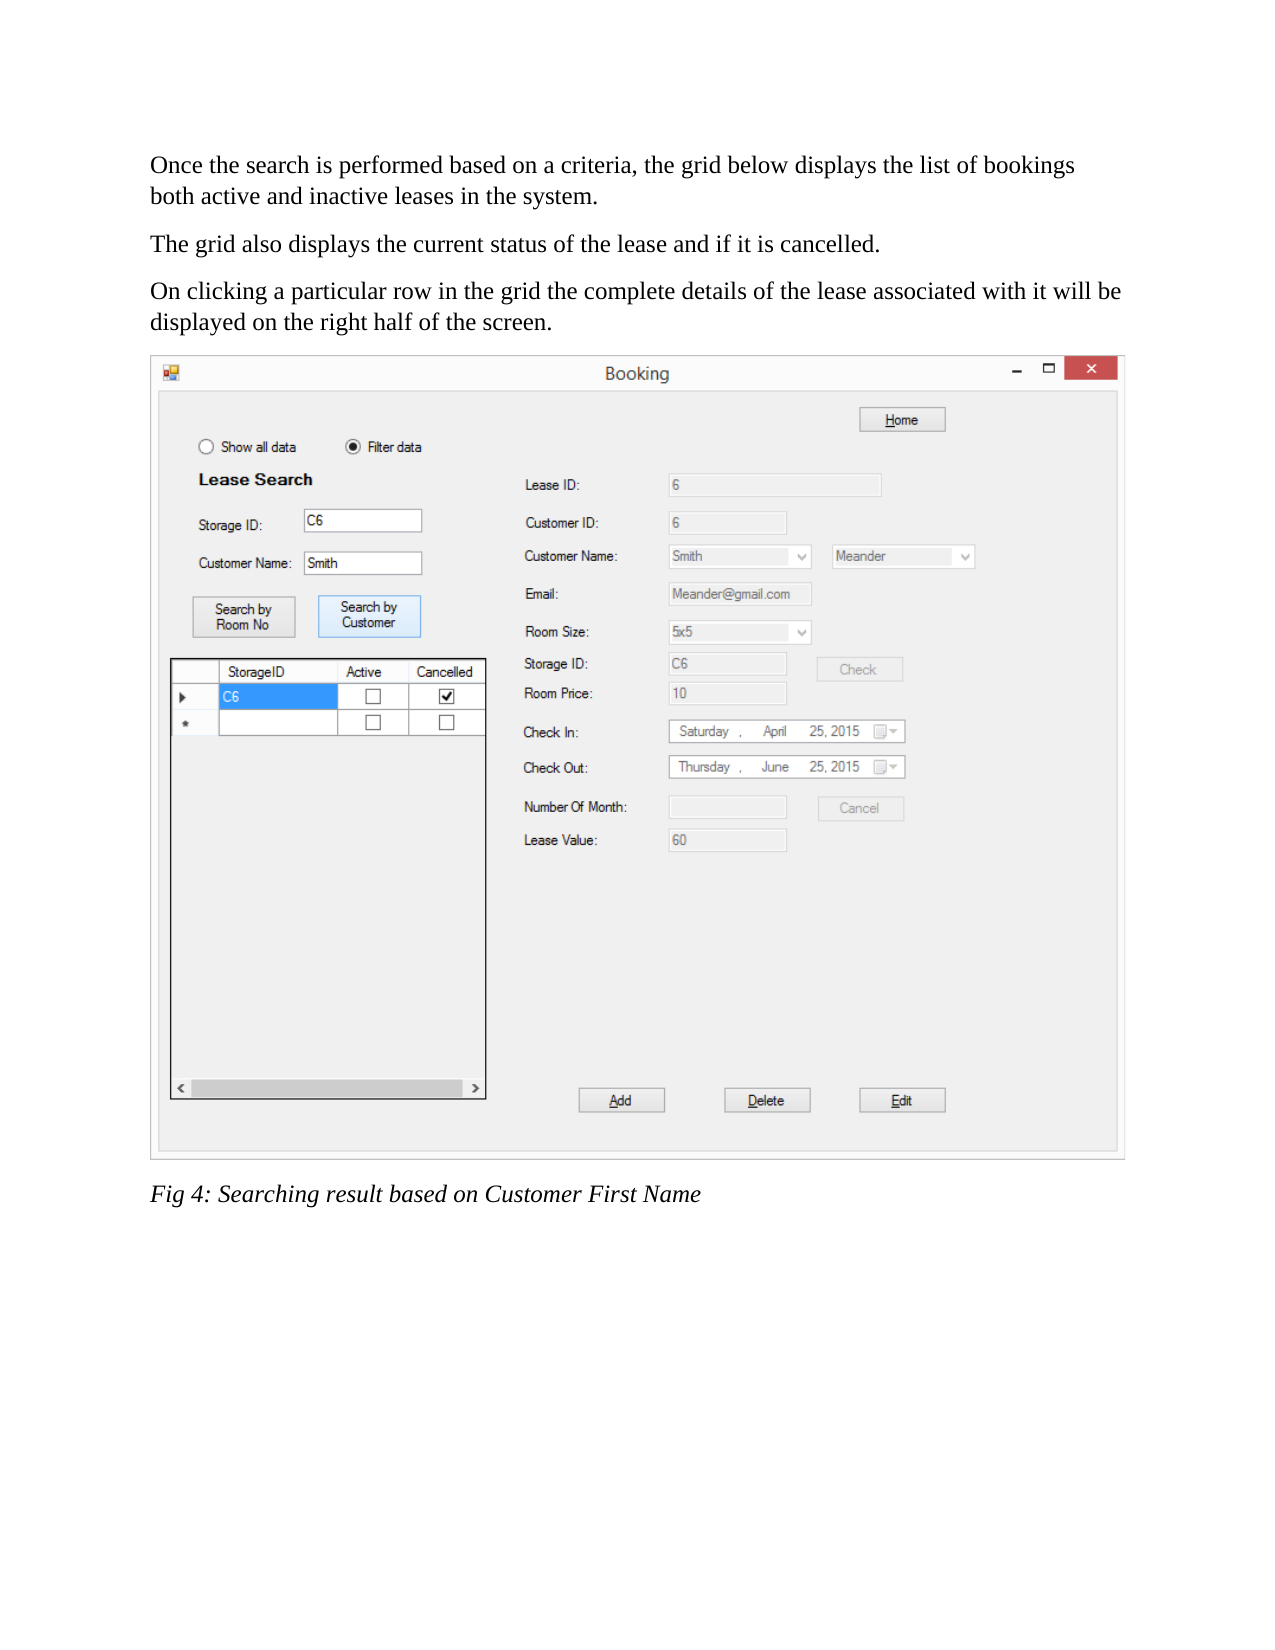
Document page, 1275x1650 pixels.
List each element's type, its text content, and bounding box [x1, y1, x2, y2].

text The grid also displays the current status of the lease and if it is cancelled. [150, 229, 1125, 257]
text Fig 4: Searching result based on Customer First Name [150, 1179, 1125, 1207]
picture [150, 355, 1125, 1160]
text On clicking a particular row in the grid the complete details of the lease associated with it will be displayed on the right half of the screen. [150, 276, 1125, 336]
text Once the search is performed based on a criteria, the grid below displays the list of bookings both active and inactive leases in the system. [150, 150, 1125, 210]
